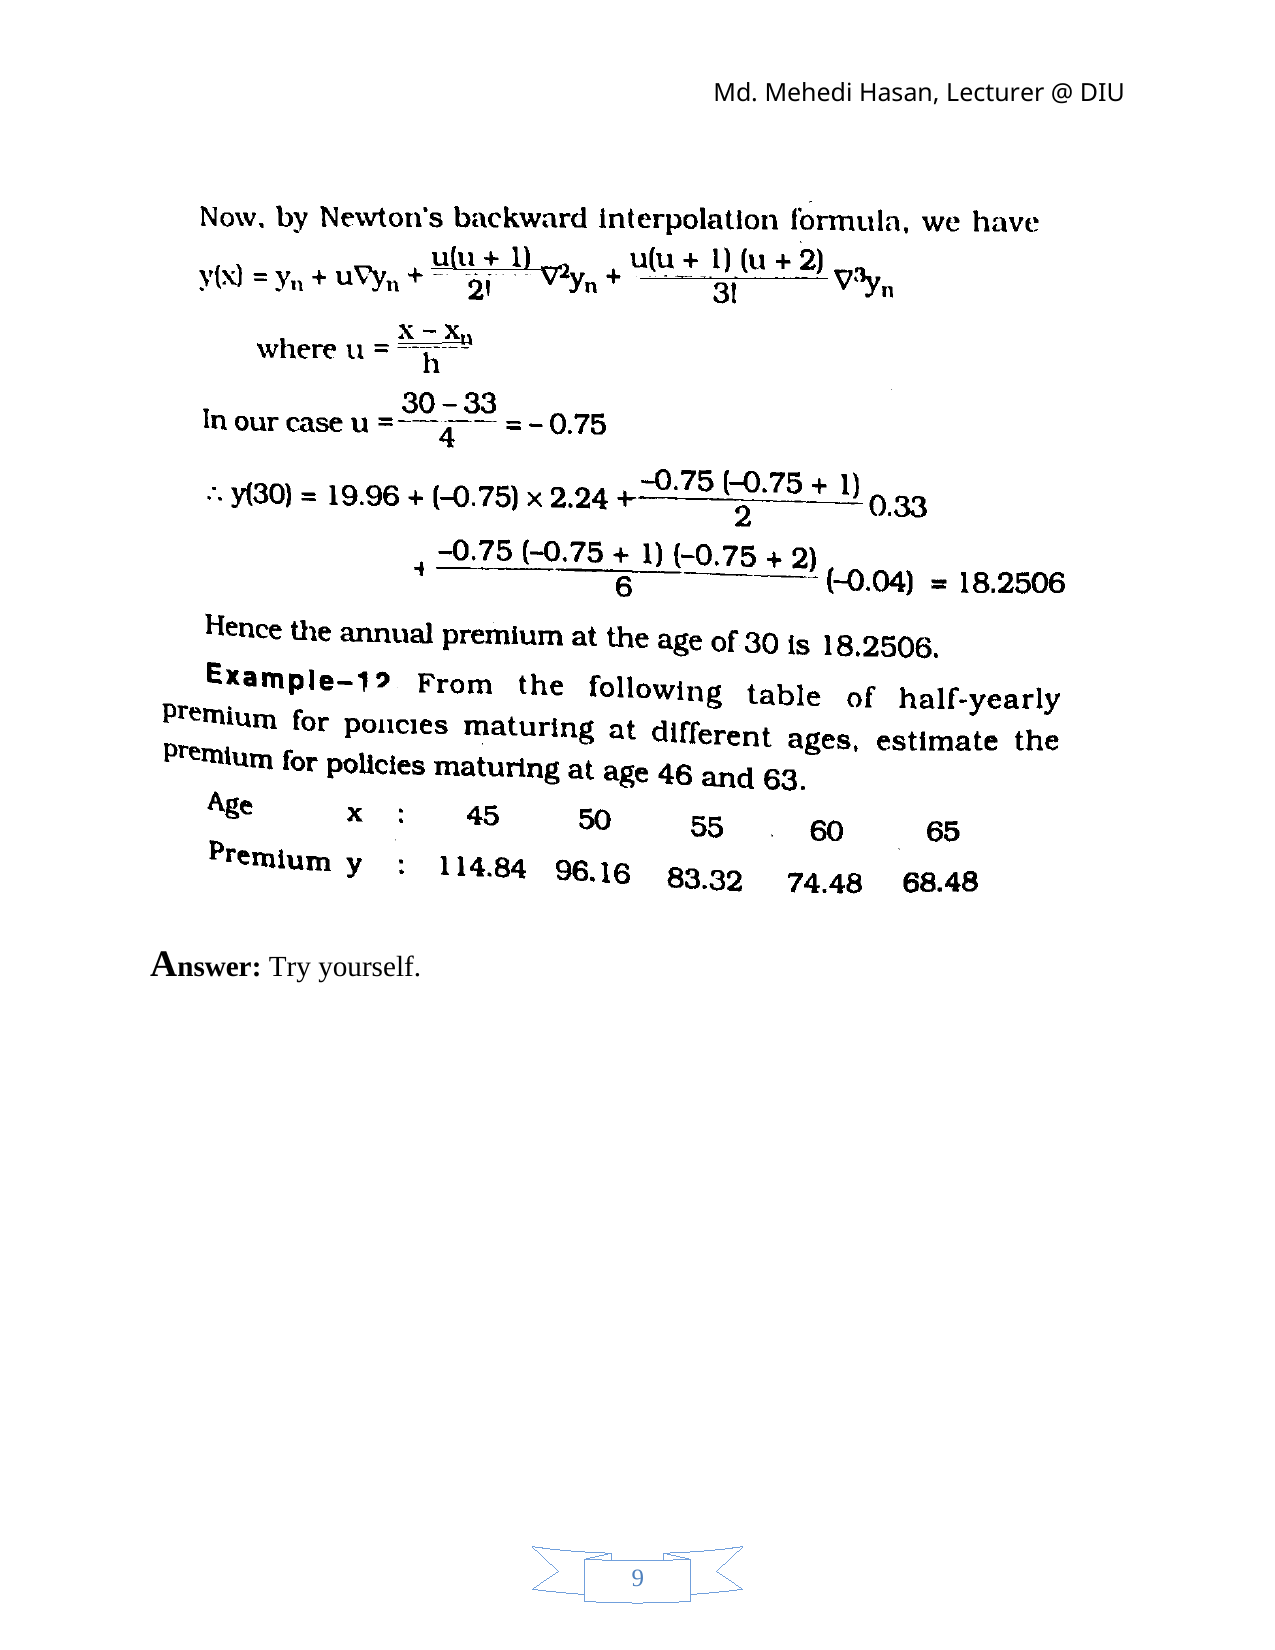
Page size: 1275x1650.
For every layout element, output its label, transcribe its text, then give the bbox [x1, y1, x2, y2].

text Answer: Try yourself. [150, 941, 1125, 984]
